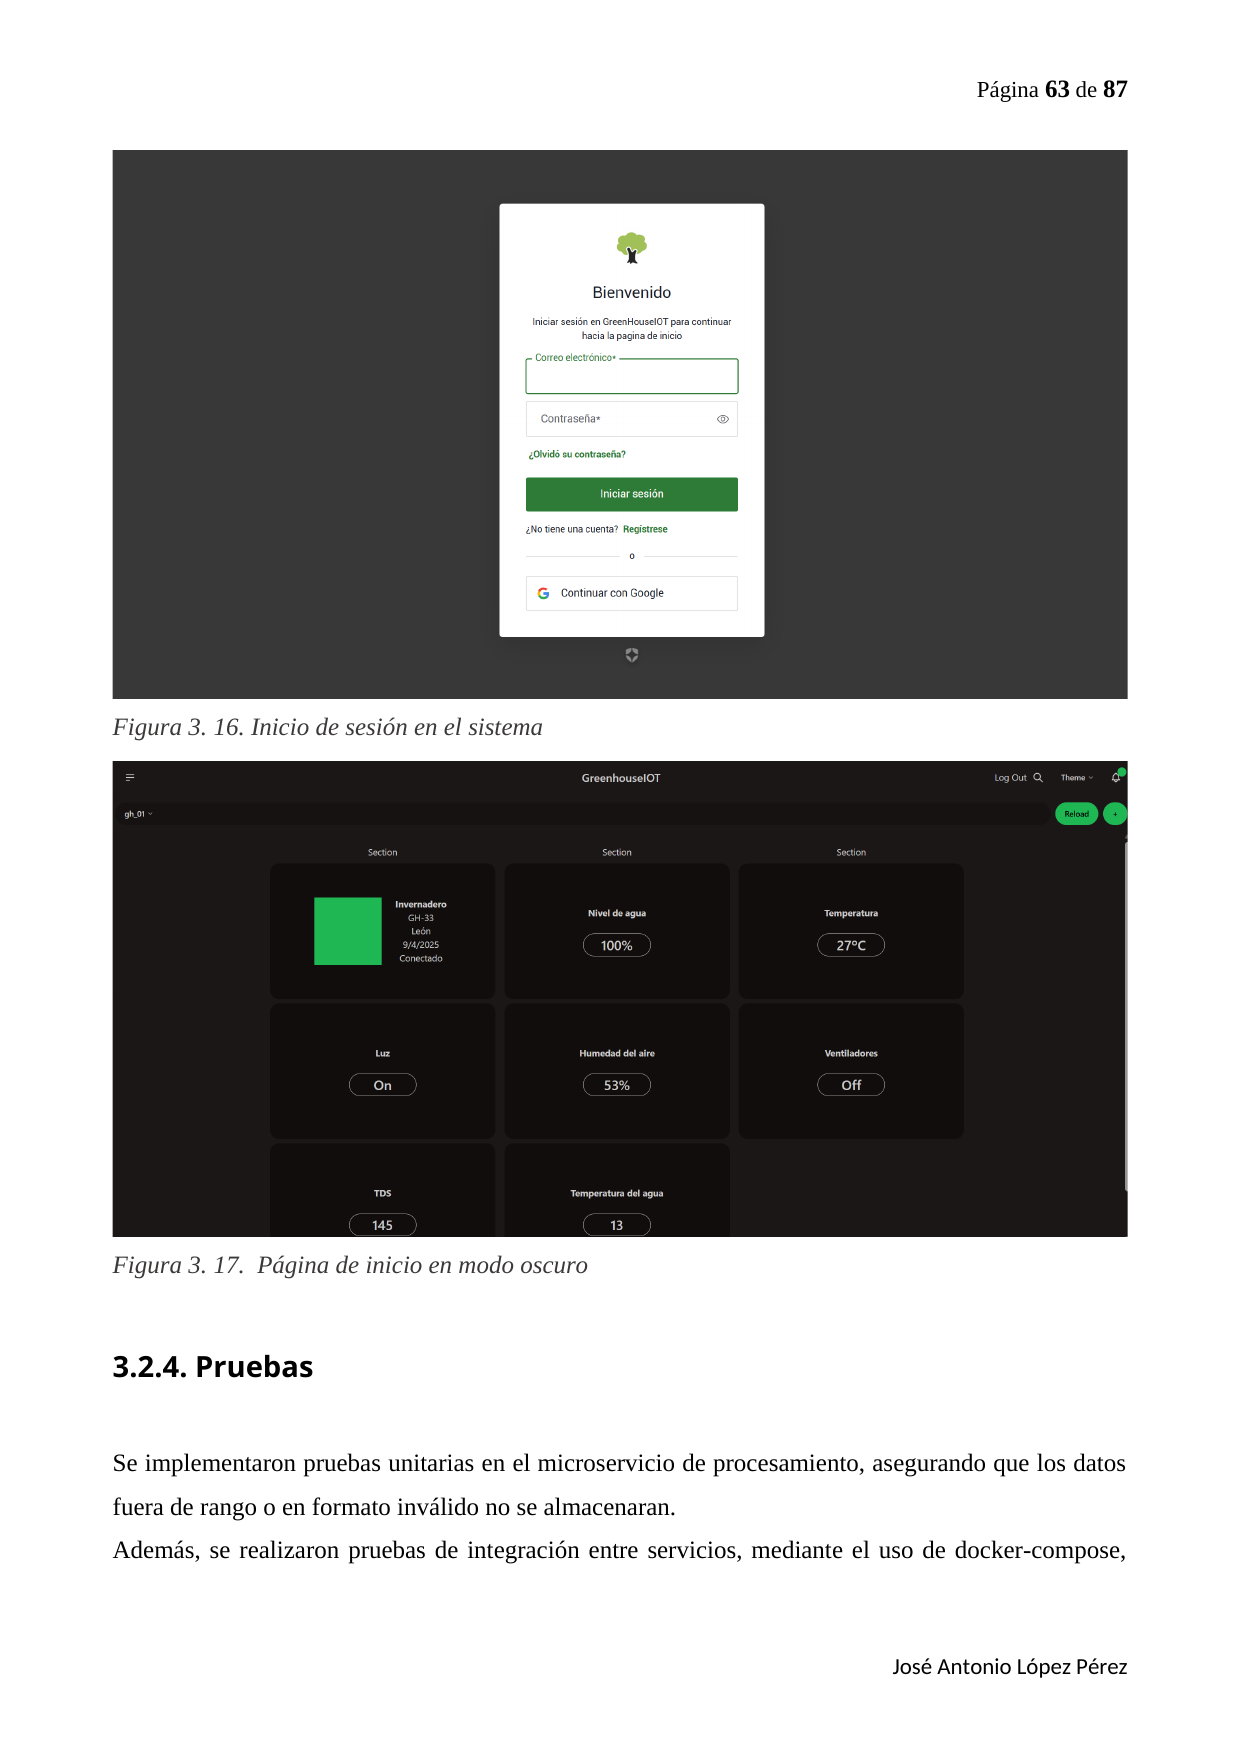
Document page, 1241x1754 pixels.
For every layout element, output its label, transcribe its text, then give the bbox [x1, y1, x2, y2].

picture [112, 761, 1128, 1237]
text Figura 3. 17. Página de inicio en modo oscuro [112, 1250, 1128, 1279]
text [112, 1535, 1128, 1563]
text Se implementaron pruebas unitarias en el microservicio de procesamiento, asegurando que los datos fuera de rango o en formato inválido no se almacenaran. [112, 1448, 1128, 1520]
picture [112, 150, 1128, 699]
subtitle 3.2.4. Pruebas [112, 1346, 1128, 1386]
text Figura 3. 16. Inicio de sesión en el sistema [112, 712, 1128, 741]
